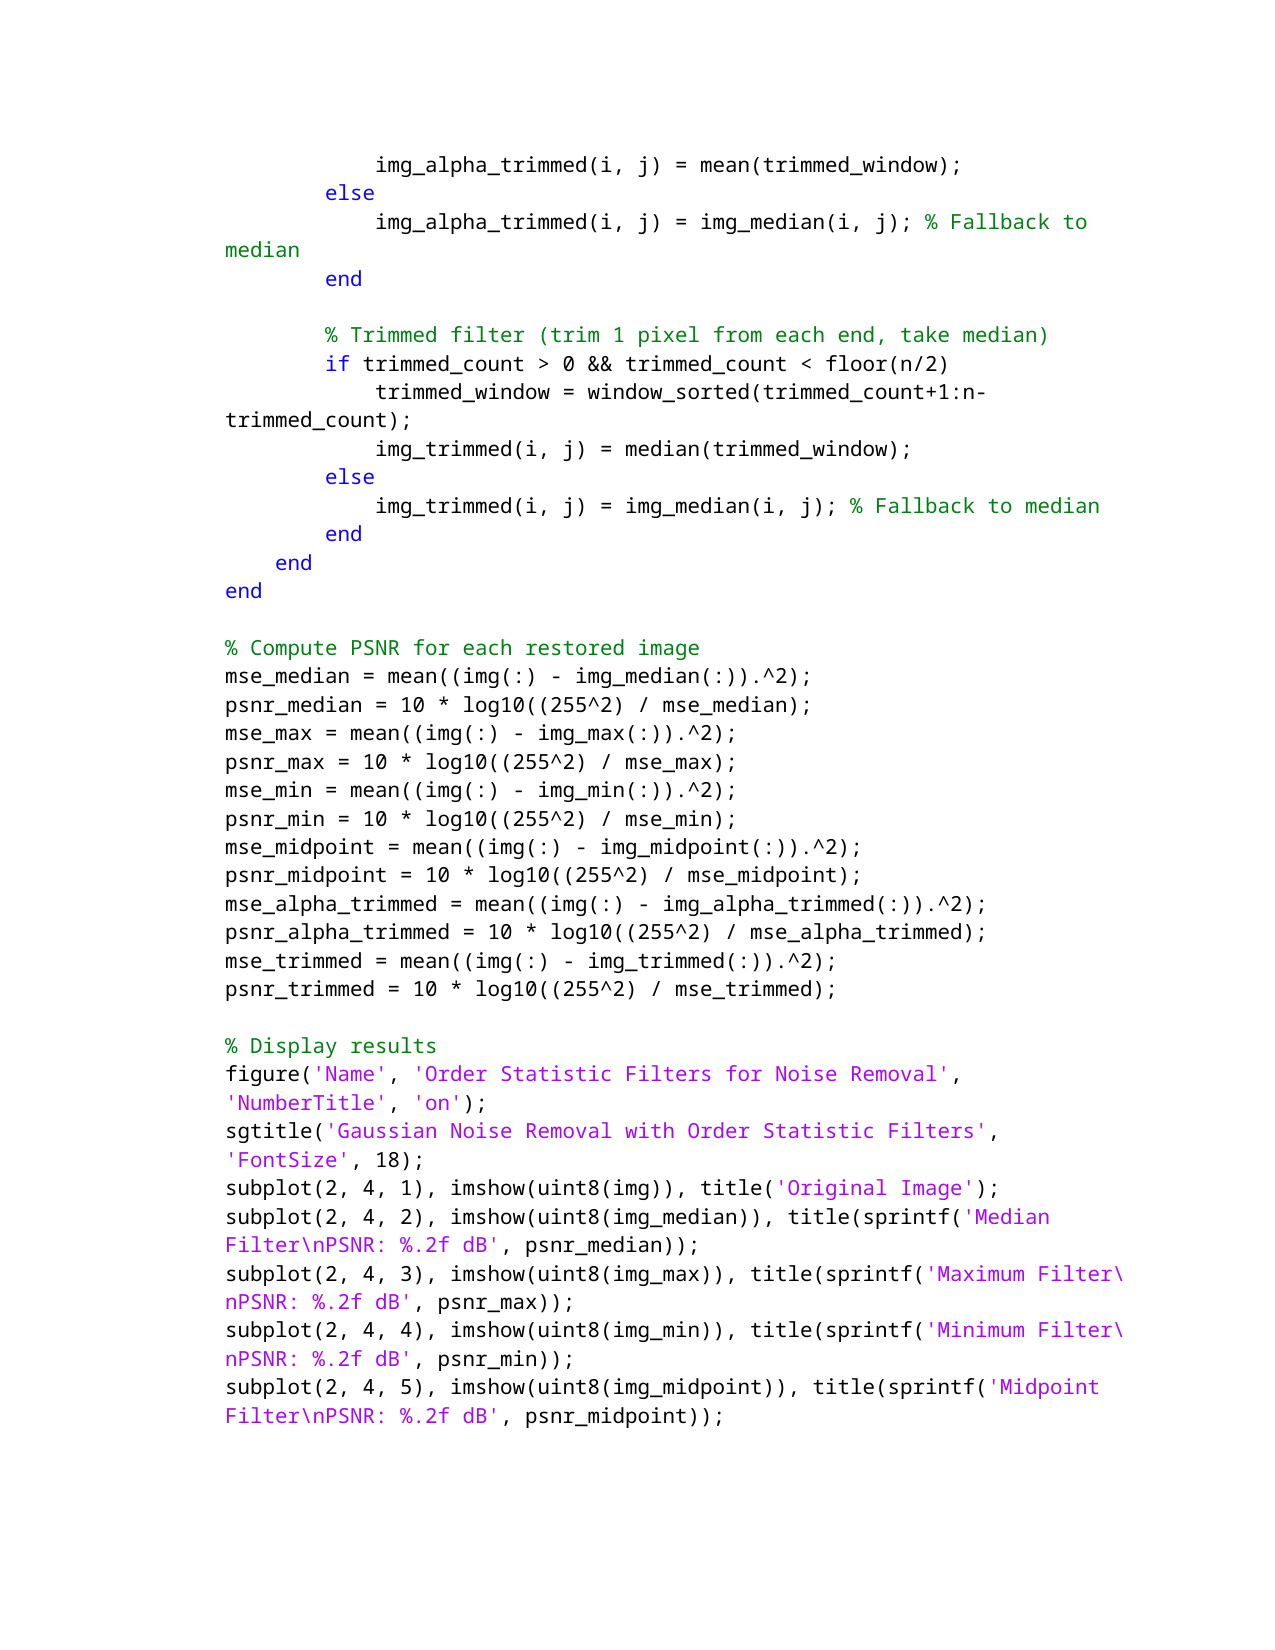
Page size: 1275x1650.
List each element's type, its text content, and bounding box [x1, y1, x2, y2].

text psnr_trimmed = 10 * log10((255^2) / mse_trimmed); [225, 974, 1125, 1003]
text trimmed_window = window_sorted(trimmed_count+1:n-trimmed_count); [225, 377, 1125, 434]
text if trimmed_count > 0 && trimmed_count < floor(n/2) [225, 349, 1125, 377]
text % Compute PSNR for each restored image [225, 633, 1125, 661]
text psnr_median = 10 * log10((255^2) / mse_median); [225, 690, 1125, 718]
text end [225, 264, 1125, 292]
text end [225, 548, 1125, 576]
text end [225, 519, 1125, 548]
text subplot(2, 4, 4), imshow(uint8(img_min)), title(sprintf('Minimum Filter\nPSNR: %.2f dB', psnr_min)); [225, 1316, 1125, 1372]
text else [225, 178, 1125, 207]
text mse_min = mean((img(:) - img_min(:)).^2); [225, 775, 1125, 804]
text mse_alpha_trimmed = mean((img(:) - img_alpha_trimmed(:)).^2); [225, 889, 1125, 917]
text img_trimmed(i, j) = img_median(i, j); % Fallback to median [225, 491, 1125, 519]
text psnr_min = 10 * log10((255^2) / mse_min); [225, 804, 1125, 832]
text figure('Name', 'Order Statistic Filters for Noise Removal', 'NumberTitle', 'on'); [225, 1059, 1125, 1116]
text mse_max = mean((img(:) - img_max(:)).^2); [225, 718, 1125, 747]
text psnr_midpoint = 10 * log10((255^2) / mse_midpoint); [225, 861, 1125, 889]
text % Trimmed filter (trim 1 pixel from each end, take median) [225, 320, 1125, 349]
text else [225, 462, 1125, 491]
text img_alpha_trimmed(i, j) = mean(trimmed_window); [225, 150, 1125, 178]
text subplot(2, 4, 3), imshow(uint8(img_max)), title(sprintf('Maximum Filter\nPSNR: %.2f dB', psnr_max)); [225, 1259, 1125, 1316]
text mse_midpoint = mean((img(:) - img_midpoint(:)).^2); [225, 832, 1125, 861]
text img_alpha_trimmed(i, j) = img_median(i, j); % Fallback to median [225, 207, 1125, 264]
text psnr_alpha_trimmed = 10 * log10((255^2) / mse_alpha_trimmed); [225, 917, 1125, 946]
text subplot(2, 4, 5), imshow(uint8(img_midpoint)), title(sprintf('Midpoint Filter\nPSNR: %.2f dB', psnr_midpoint)); [225, 1372, 1125, 1429]
text % Display results [225, 1031, 1125, 1059]
text subplot(2, 4, 2), imshow(uint8(img_median)), title(sprintf('Median Filter\nPSNR: %.2f dB', psnr_median)); [225, 1202, 1125, 1259]
text mse_median = mean((img(:) - img_median(:)).^2); [225, 661, 1125, 690]
text mse_trimmed = mean((img(:) - img_trimmed(:)).^2); [225, 946, 1125, 974]
text img_trimmed(i, j) = median(trimmed_window); [225, 434, 1125, 462]
text psnr_max = 10 * log10((255^2) / mse_max); [225, 747, 1125, 775]
text end [225, 576, 1125, 604]
text subplot(2, 4, 1), imshow(uint8(img)), title('Original Image'); [225, 1173, 1125, 1202]
text sgtitle('Gaussian Noise Removal with Order Statistic Filters', 'FontSize', 18); [225, 1116, 1125, 1173]
